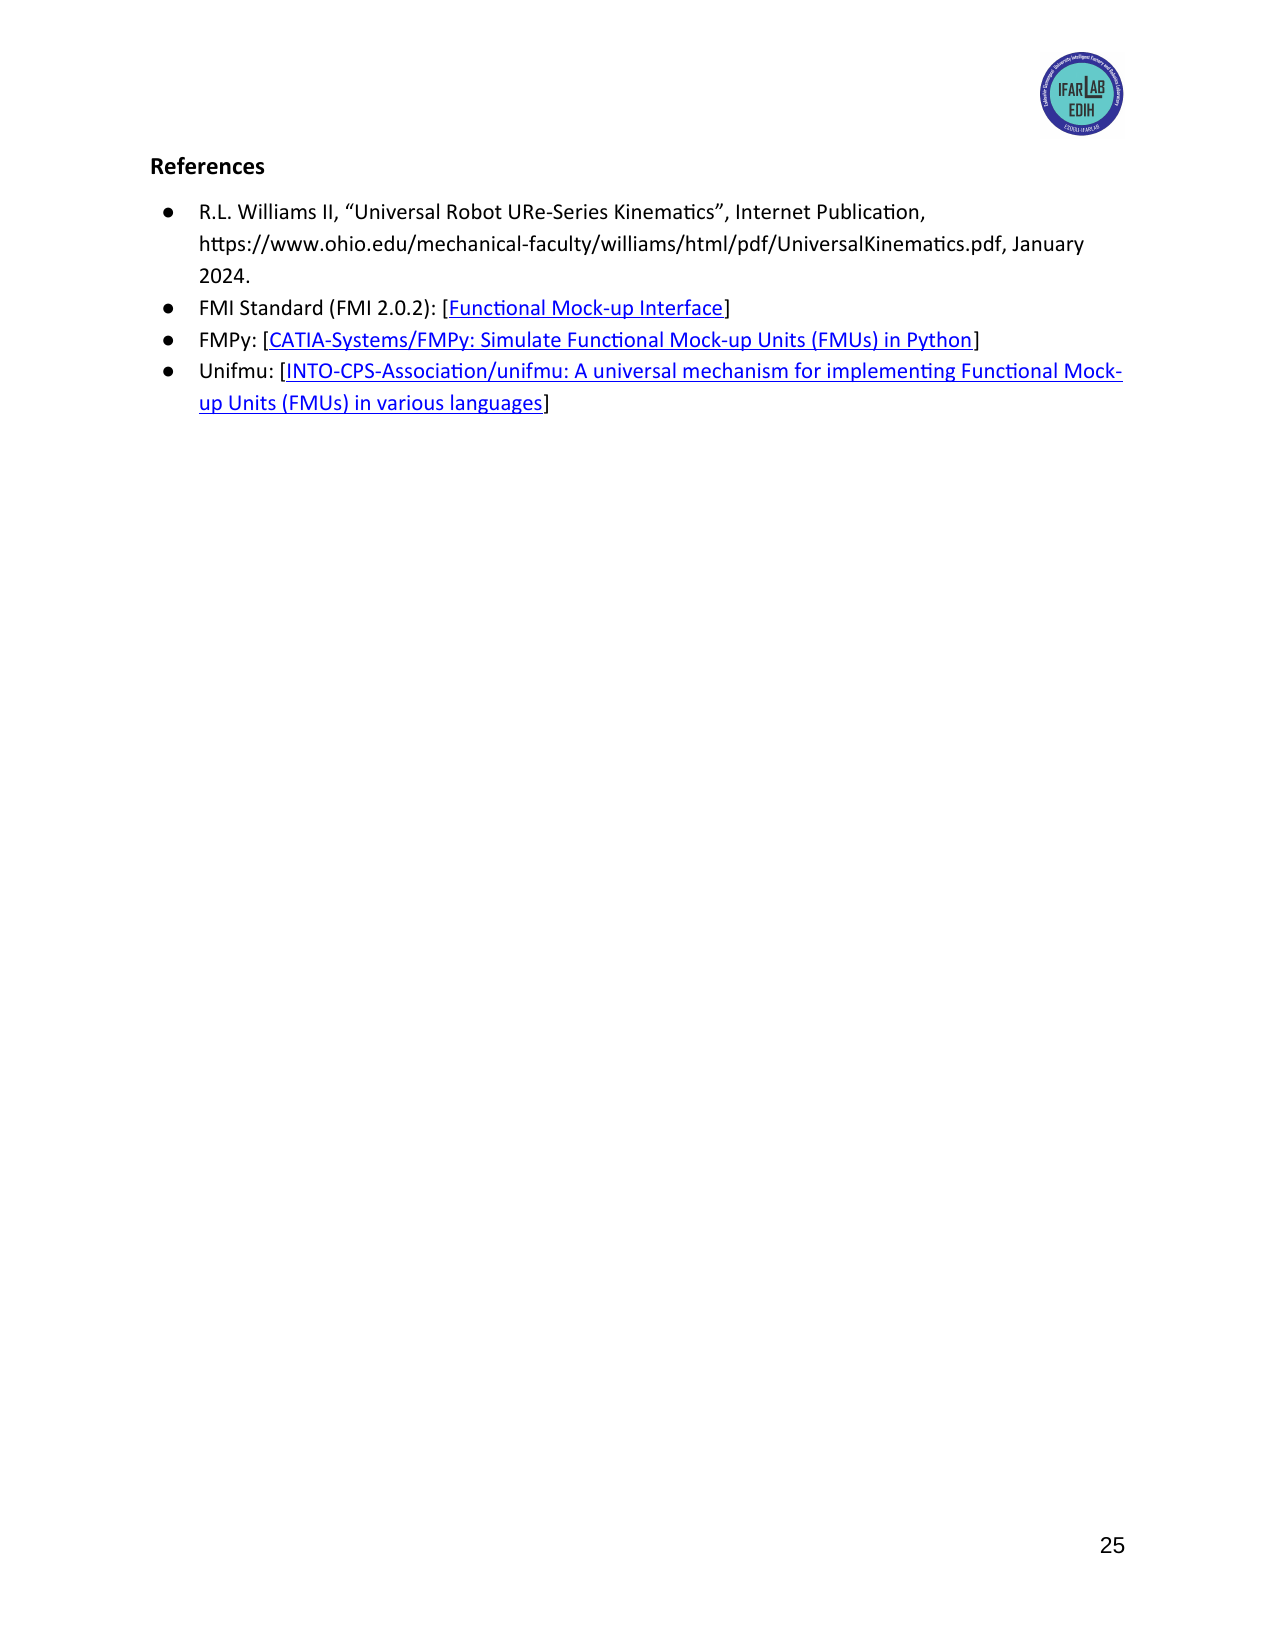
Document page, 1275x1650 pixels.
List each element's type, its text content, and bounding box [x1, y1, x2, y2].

picture [1040, 52, 1125, 139]
list FMI Standard (FMI 2.0.2): [Functional Mock-up Interface] [161, 293, 1125, 321]
subtitle References [150, 150, 1125, 181]
list R.L. Williams II, “Universal Robot URe-Series Kinematics”, Internet Publication, https://www.ohio.edu/mechanical-faculty/williams/html/pdf/UniversalKinematics.pdf, January 2024. [161, 197, 1125, 289]
list FMPy: [CATIA-Systems/FMPy: Simulate Functional Mock-up Units (FMUs) in Python] [161, 325, 1125, 353]
list Unifmu: [INTO-CPS-Association/unifmu: A universal mechanism for implementing Functional Mock-up Units (FMUs) in various languages] [161, 357, 1125, 417]
